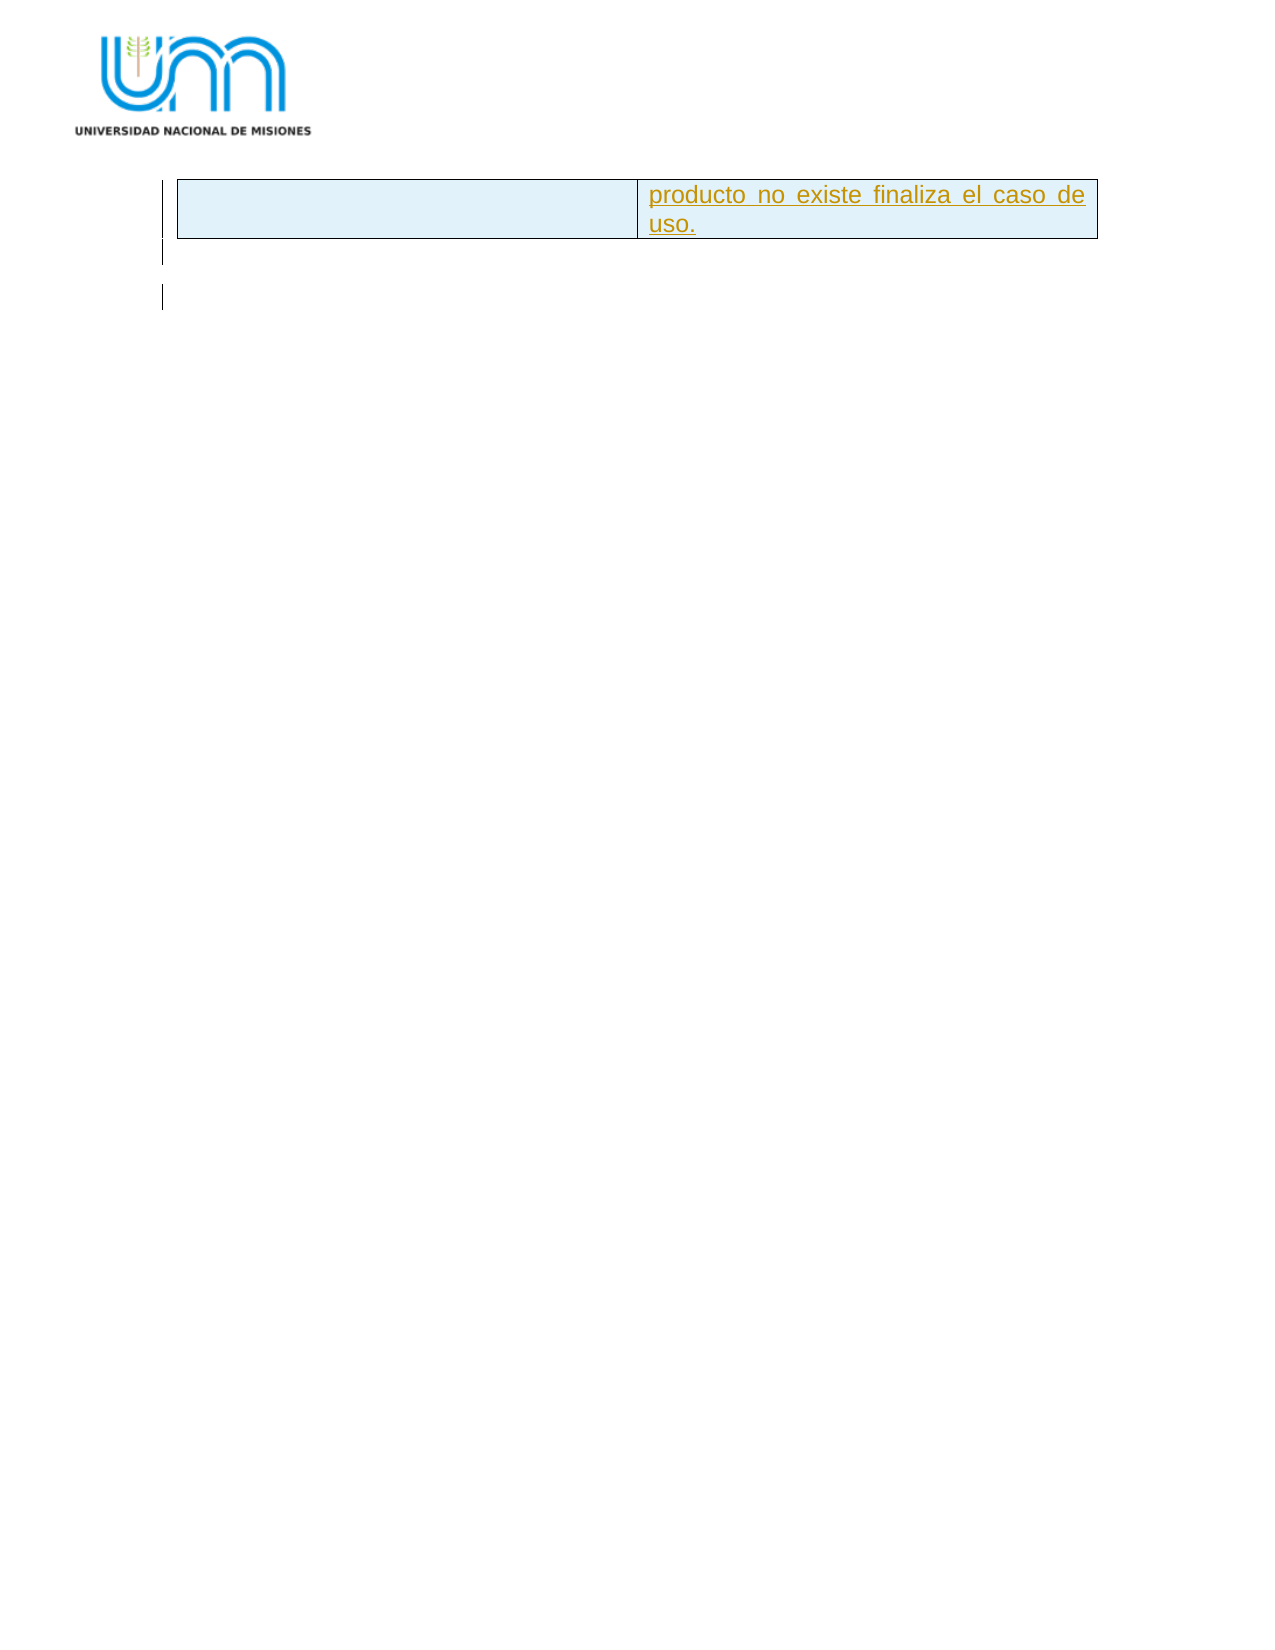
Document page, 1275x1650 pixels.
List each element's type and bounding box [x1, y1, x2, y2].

picture [65, 32, 322, 138]
